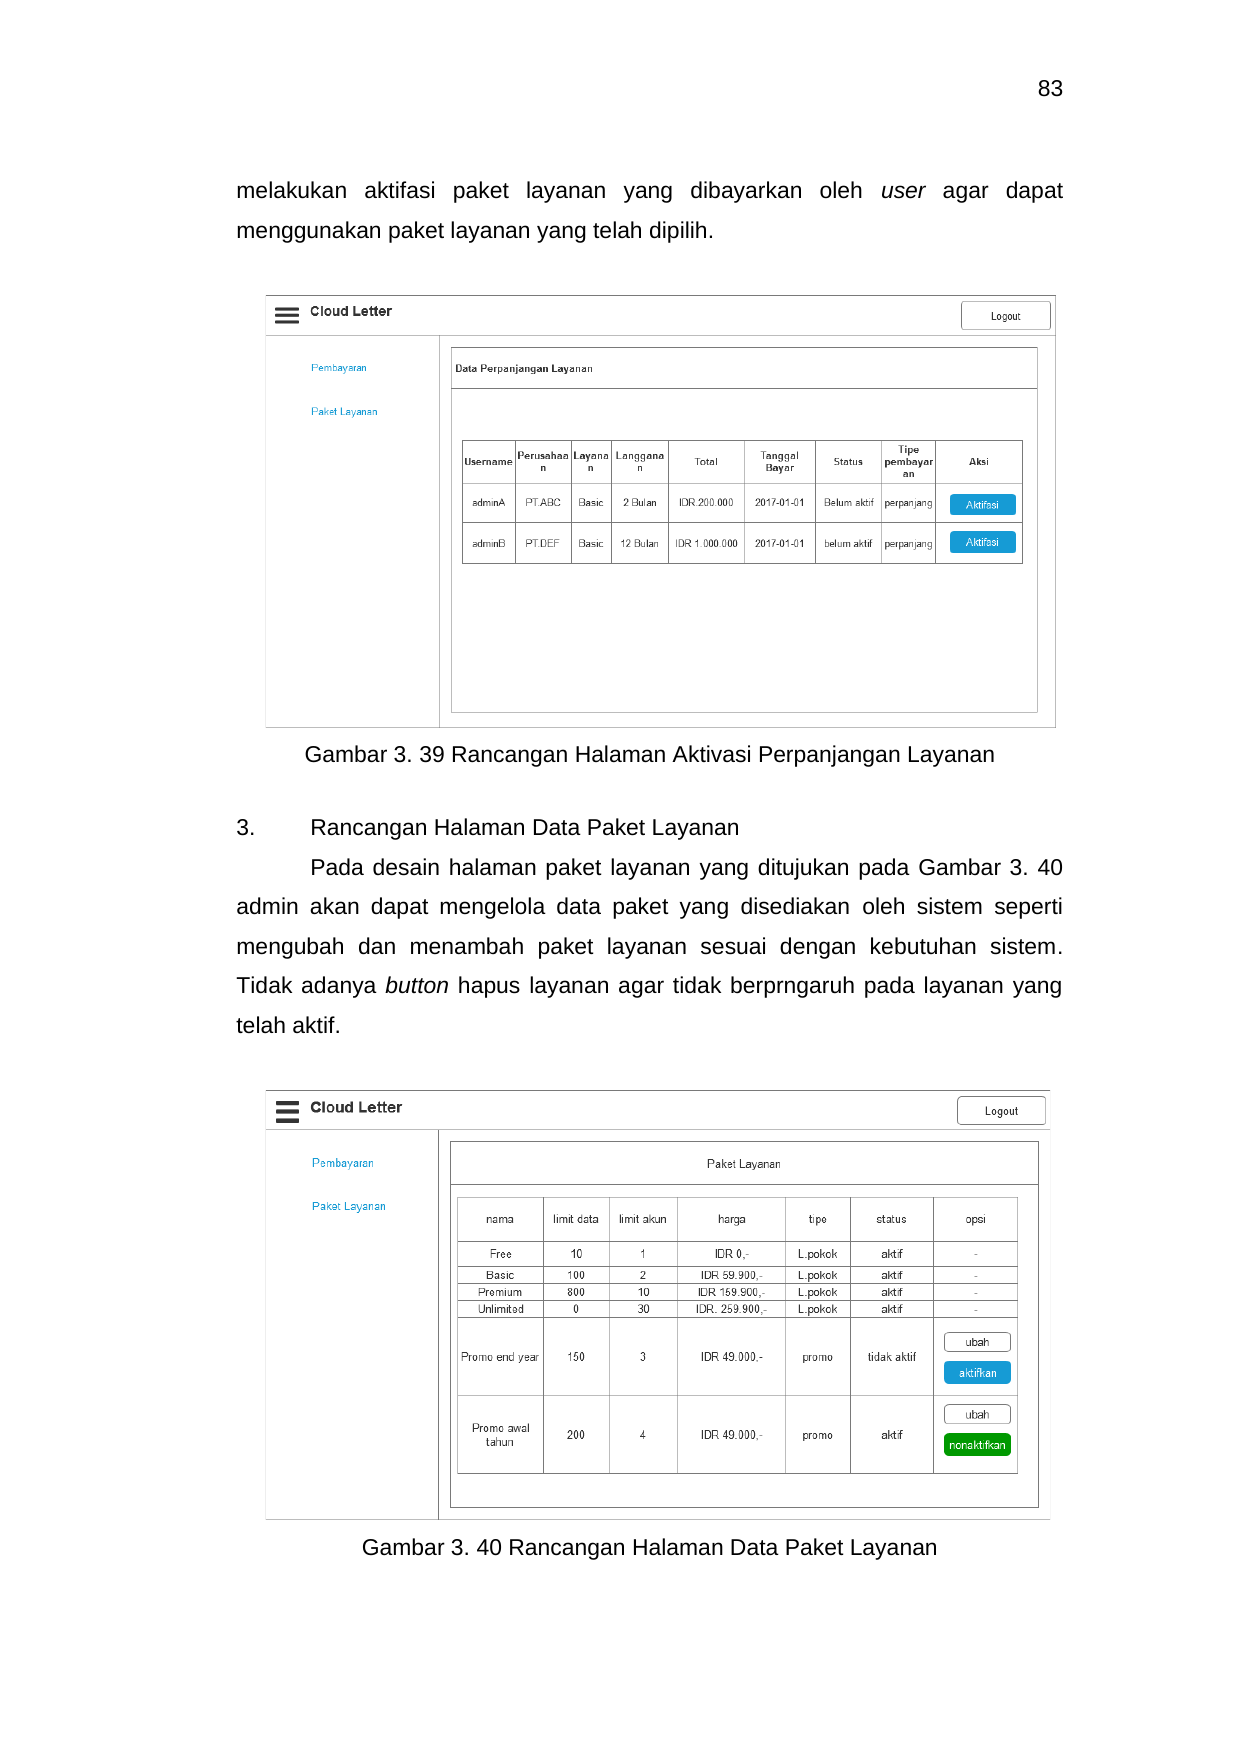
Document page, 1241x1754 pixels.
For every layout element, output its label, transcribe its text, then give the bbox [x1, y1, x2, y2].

text Gambar 3. 39 Rancangan Halaman Aktivasi Perpanjangan Layanan [236, 741, 1063, 767]
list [236, 177, 1063, 243]
picture [265, 1090, 1051, 1520]
text Gambar 3. 40 Rancangan Halaman Data Paket Layanan [236, 1534, 1063, 1560]
list Rancangan Halaman Data Paket Layanan [236, 814, 1063, 841]
list Pada desain halaman paket layanan yang ditujukan pada Gambar 3. 40 admin akan dapat mengelola data paket yang disediakan oleh sistem seperti mengubah dan menambah paket layanan sesuai dengan kebutuhan sistem. Tidak adanya button hapus layanan agar tidak berprngaruh pada layanan yang telah aktif. [236, 854, 1063, 1038]
picture [265, 295, 1056, 728]
